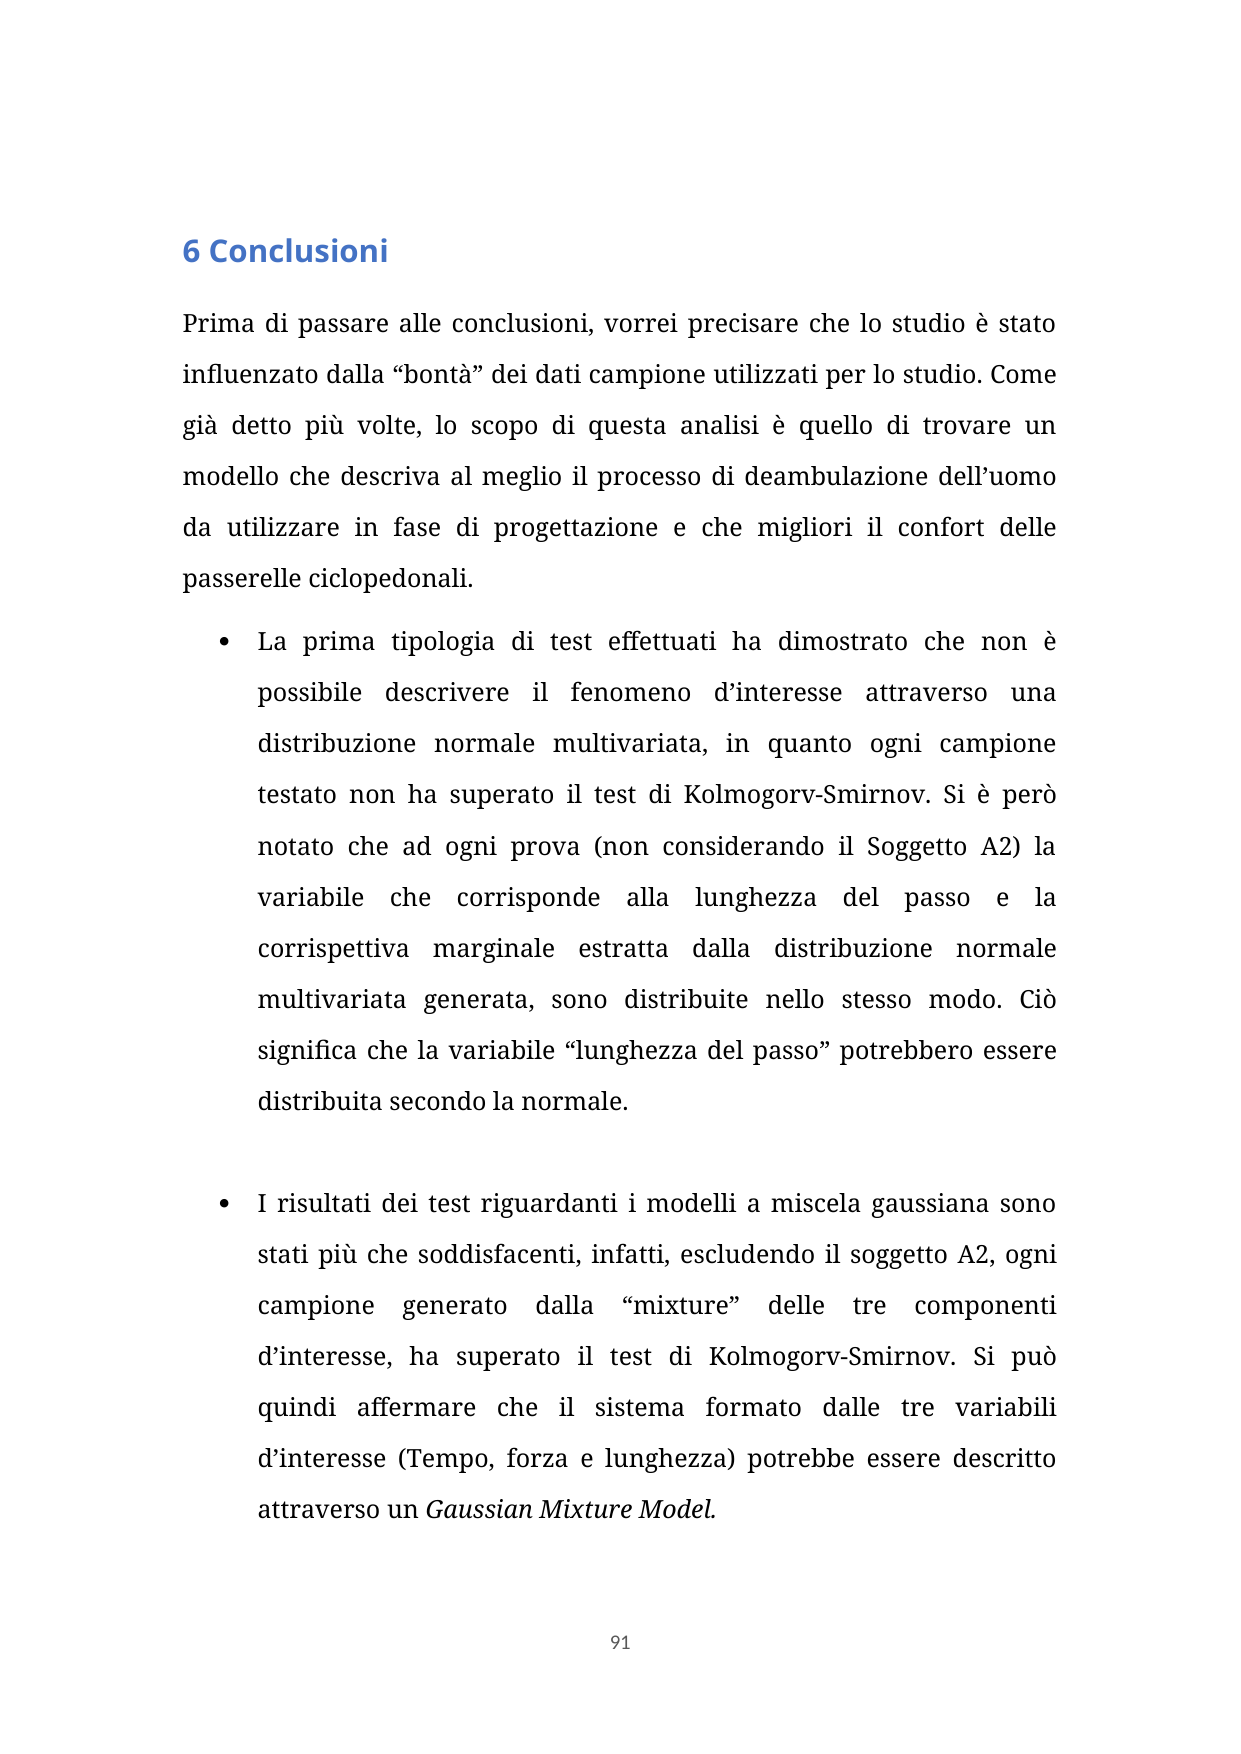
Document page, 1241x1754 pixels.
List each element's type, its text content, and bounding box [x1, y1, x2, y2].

list La prima tipologia di test effettuati ha dimostrato che non è possibile descrivere il fenomeno d’interesse attraverso una distribuzione normale multivariata, in quanto ogni campione testato non ha superato il test di Kolmogorv-Smirnov. Si è però notato che ad ogni prova (non considerando il Soggetto A2) la variabile che corrisponde alla lunghezza del passo e la corrispettiva marginale estratta dalla distribuzione normale multivariata generata, sono distribuite nello stesso modo. Ciò significa che la variabile “lunghezza del passo” potrebbero essere distribuita secondo la normale. [220, 624, 1058, 1117]
subtitle 6 Conclusioni [182, 229, 1058, 271]
list I risultati dei test riguardanti i modelli a miscela gaussiana sono stati più che soddisfacenti, infatti, escludendo il soggetto A2, ogni campione generato dalla “mixture” delle tre componenti d’interesse, ha superato il test di Kolmogorv-Smirnov. Si può quindi affermare che il sistema formato dalle tre variabili d’interesse (Tempo, forza e lunghezza) potrebbe essere descritto attraverso un Gaussian Mixture Model. [220, 1185, 1058, 1526]
text Prima di passare alle conclusioni, vorrei precisare che lo studio è stato influenzato dalla “bontà” dei dati campione utilizzati per lo studio. Come già detto più volte, lo scopo di questa analisi è quello di trovare un modello che descriva al meglio il processo di deambulazione dell’uomo da utilizzare in fase di progettazione e che migliori il confort delle passerelle ciclopedonali. [182, 305, 1058, 594]
